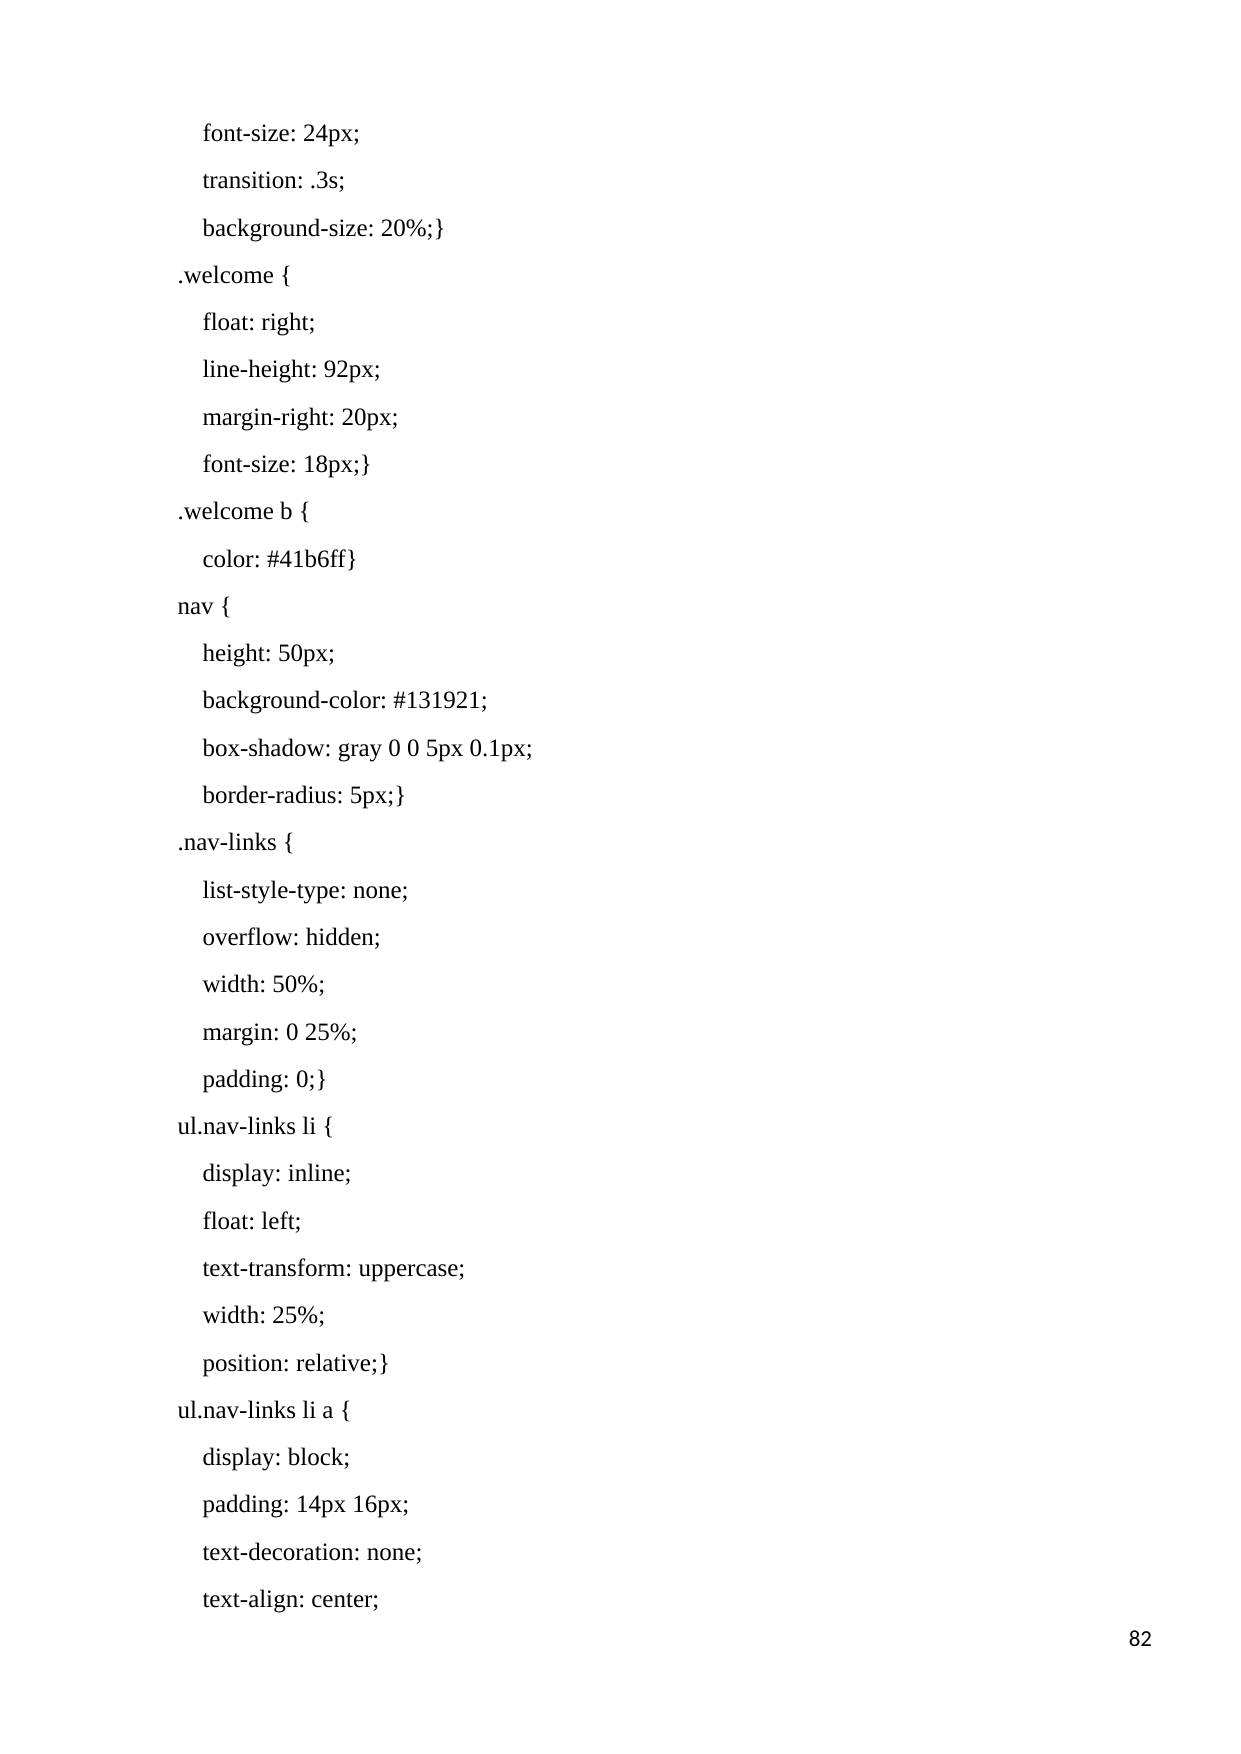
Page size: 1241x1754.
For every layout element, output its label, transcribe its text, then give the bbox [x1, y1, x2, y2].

text display: block; [177, 1442, 1093, 1471]
text padding: 14px 16px; [177, 1489, 1093, 1518]
text margin-right: 20px; [177, 402, 1093, 431]
text float: left; [177, 1206, 1093, 1234]
text text-decoration: none; [177, 1537, 1093, 1566]
text box-shadow: gray 0 0 5px 0.1px; [177, 733, 1093, 762]
text width: 50%; [177, 969, 1093, 998]
text .nav-links { [177, 827, 1093, 856]
text ul.nav-links li { [177, 1111, 1093, 1140]
text background-color: #131921; [177, 686, 1093, 714]
text text-align: center; [177, 1584, 1093, 1613]
text overflow: hidden; [177, 922, 1093, 951]
text background-size: 20%;} [177, 213, 1093, 241]
text border-radius: 5px;} [177, 780, 1093, 809]
text position: relative;} [177, 1348, 1093, 1376]
text nav { [177, 591, 1093, 620]
text .welcome { [177, 260, 1093, 289]
text float: right; [177, 307, 1093, 336]
text ul.nav-links li a { [177, 1395, 1093, 1424]
text font-size: 18px;} [177, 449, 1093, 478]
text .welcome b { [177, 496, 1093, 525]
text text-transform: uppercase; [177, 1253, 1093, 1282]
text list-style-type: none; [177, 875, 1093, 903]
text margin: 0 25%; [177, 1017, 1093, 1045]
text height: 50px; [177, 638, 1093, 667]
text font-size: 24px; [177, 118, 1093, 147]
text line-height: 92px; [177, 354, 1093, 383]
text padding: 0;} [177, 1064, 1093, 1093]
text display: inline; [177, 1158, 1093, 1187]
text color: #41b6ff} [177, 544, 1093, 572]
text transition: .3s; [177, 165, 1093, 194]
text width: 25%; [177, 1300, 1093, 1329]
